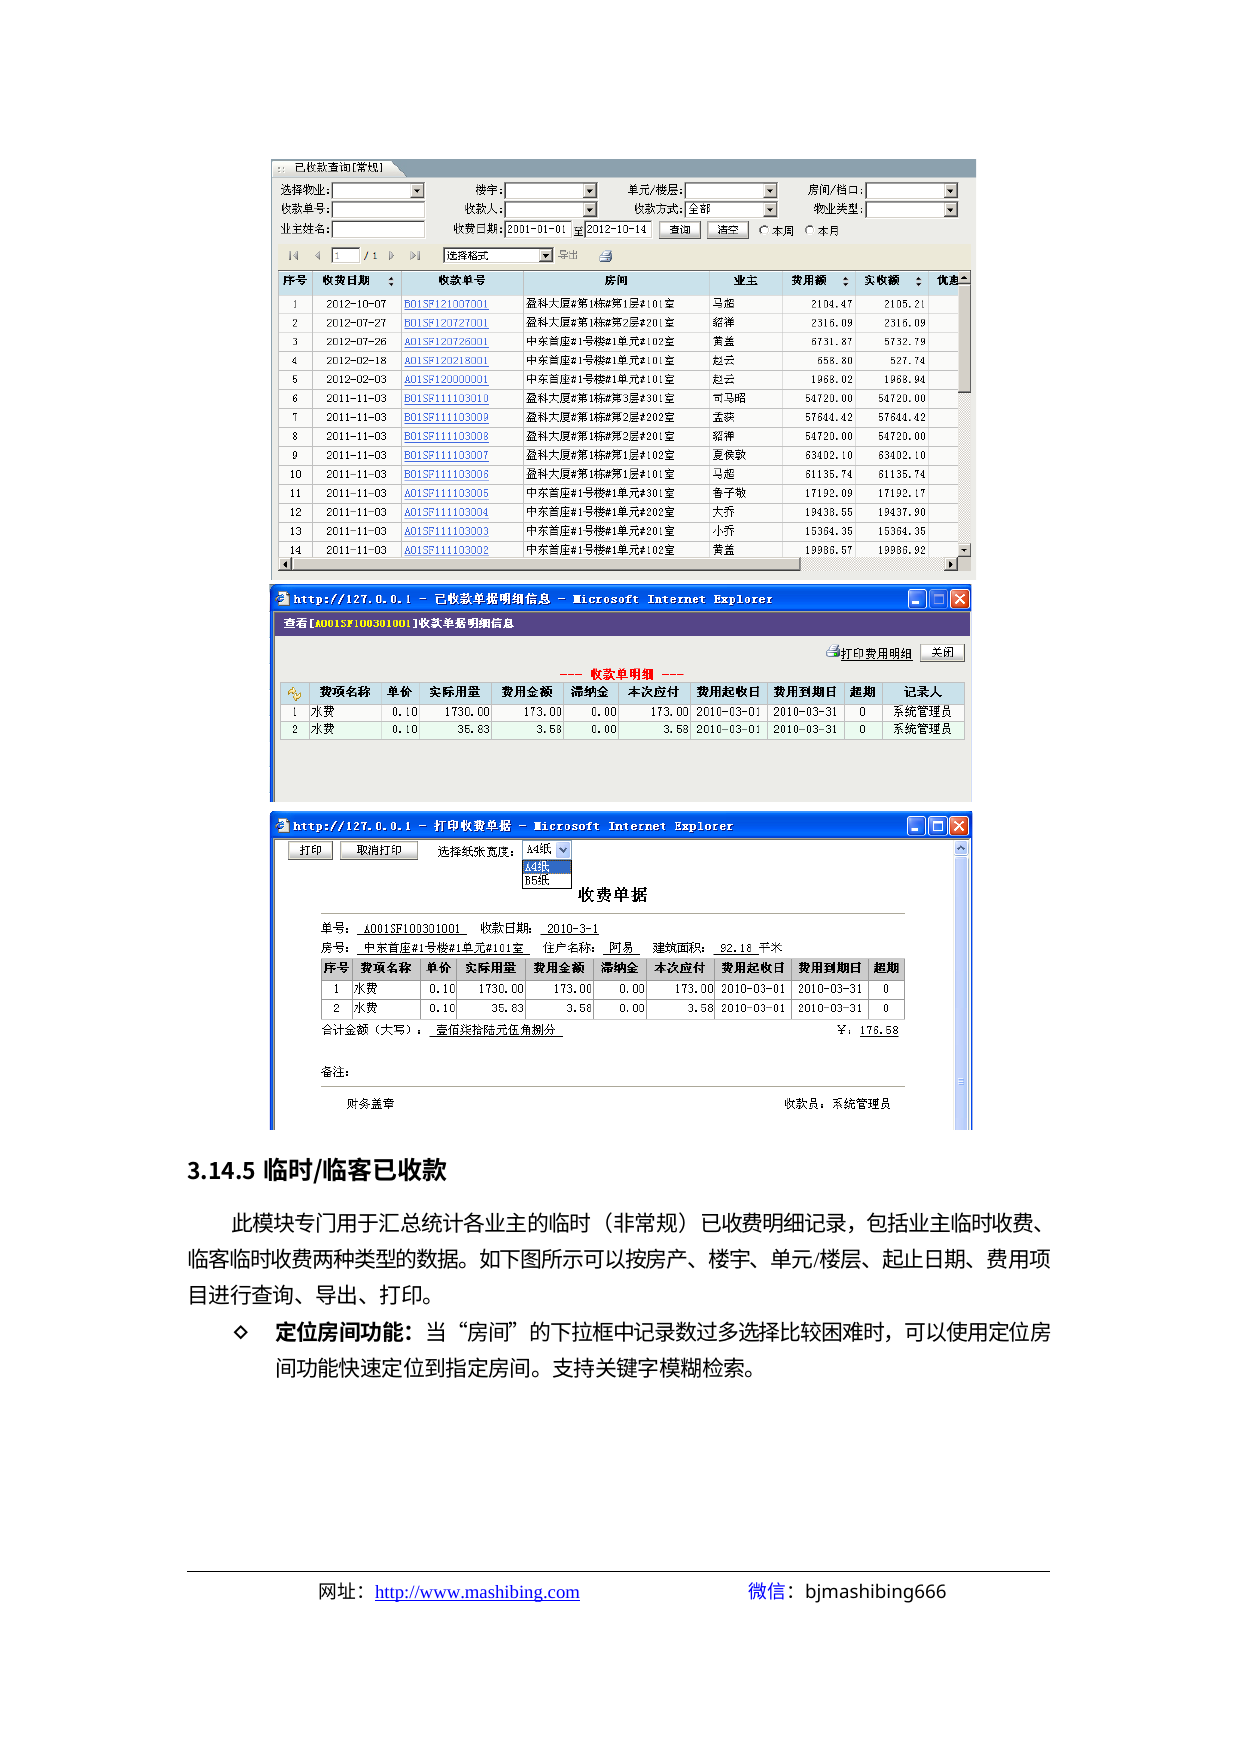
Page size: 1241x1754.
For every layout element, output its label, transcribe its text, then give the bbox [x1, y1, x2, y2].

picture [269, 811, 973, 1130]
text 此模块专门用于汇总统计各业主的临时（非常规）已收费明细记录，包括业主临时收费、临客临时收费两种类型的数据。如下图所示可以按房产、楼宇、单元/楼层、起止日期、费用项目进行查询、导出、打印。 [187, 1206, 1064, 1310]
picture [271, 159, 977, 580]
subtitle 临时/临客已收款 [187, 1150, 1098, 1187]
list 定位房间功能：当“房间”的下拉框中记录数过多选择比较困难时，可以使用定位房间功能快速定位到指定房间。支持关键字模糊检索。 [231, 1314, 1054, 1383]
picture [269, 584, 972, 802]
